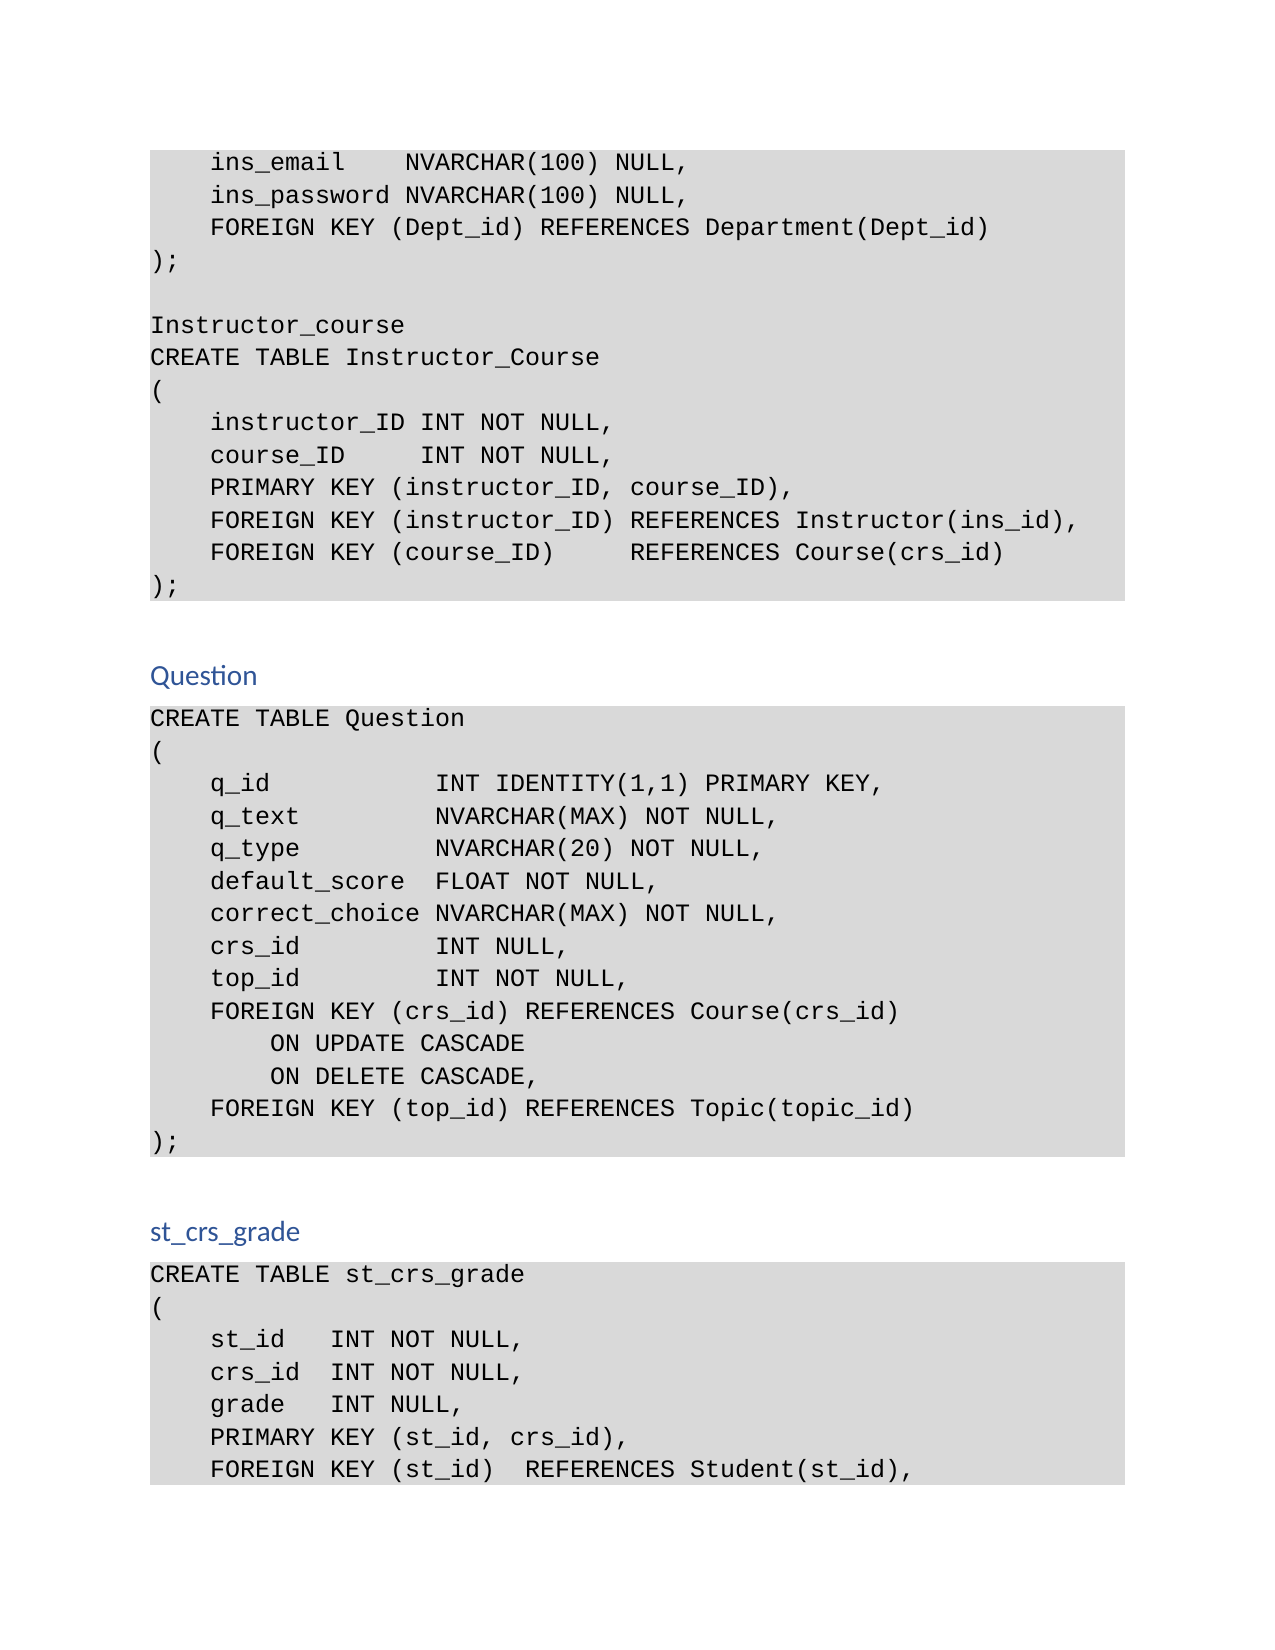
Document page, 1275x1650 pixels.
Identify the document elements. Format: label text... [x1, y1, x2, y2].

text ( [150, 1294, 1125, 1323]
text course_ID INT NOT NULL, [150, 442, 1125, 471]
text CREATE TABLE Instructor_Course [150, 345, 1125, 373]
text FOREIGN KEY (Dept_id) REFERENCES Department(Dept_id) [150, 215, 1125, 243]
subtitle st_crs_grade [150, 1213, 1125, 1248]
text ins_password NVARCHAR(100) NULL, [150, 182, 1125, 211]
text FOREIGN KEY (instructor_ID) REFERENCES Instructor(ins_id), [150, 507, 1125, 536]
text CREATE TABLE st_crs_grade [150, 1262, 1125, 1290]
text crs_id INT NULL, [150, 933, 1125, 962]
text grade INT NULL, [150, 1392, 1125, 1420]
text q_text NVARCHAR(MAX) NOT NULL, [150, 803, 1125, 832]
text correct_choice NVARCHAR(MAX) NOT NULL, [150, 901, 1125, 929]
text PRIMARY KEY (instructor_ID, course_ID), [150, 475, 1125, 503]
subtitle Question [150, 657, 1125, 692]
text ); [150, 572, 1125, 601]
text instructor_ID INT NOT NULL, [150, 410, 1125, 438]
text q_type NVARCHAR(20) NOT NULL, [150, 836, 1125, 864]
text ins_email NVARCHAR(100) NULL, [150, 150, 1125, 178]
text Instructor_course [150, 312, 1125, 341]
text FOREIGN KEY (st_id) REFERENCES Student(st_id), [150, 1457, 1125, 1485]
text default_score FLOAT NOT NULL, [150, 868, 1125, 897]
text CREATE TABLE Question [150, 706, 1125, 734]
text PRIMARY KEY (st_id, crs_id), [150, 1424, 1125, 1453]
text FOREIGN KEY (top_id) REFERENCES Topic(topic_id) [150, 1096, 1125, 1124]
text ON UPDATE CASCADE [150, 1031, 1125, 1059]
text st_id INT NOT NULL, [150, 1327, 1125, 1355]
text top_id INT NOT NULL, [150, 966, 1125, 994]
text ); [150, 247, 1125, 276]
text ( [150, 738, 1125, 767]
text FOREIGN KEY (course_ID) REFERENCES Course(crs_id) [150, 540, 1125, 568]
text crs_id INT NOT NULL, [150, 1359, 1125, 1388]
text ON DELETE CASCADE, [150, 1063, 1125, 1092]
text FOREIGN KEY (crs_id) REFERENCES Course(crs_id) [150, 998, 1125, 1027]
text ); [150, 1128, 1125, 1157]
text ( [150, 377, 1125, 406]
text q_id INT IDENTITY(1,1) PRIMARY KEY, [150, 771, 1125, 799]
